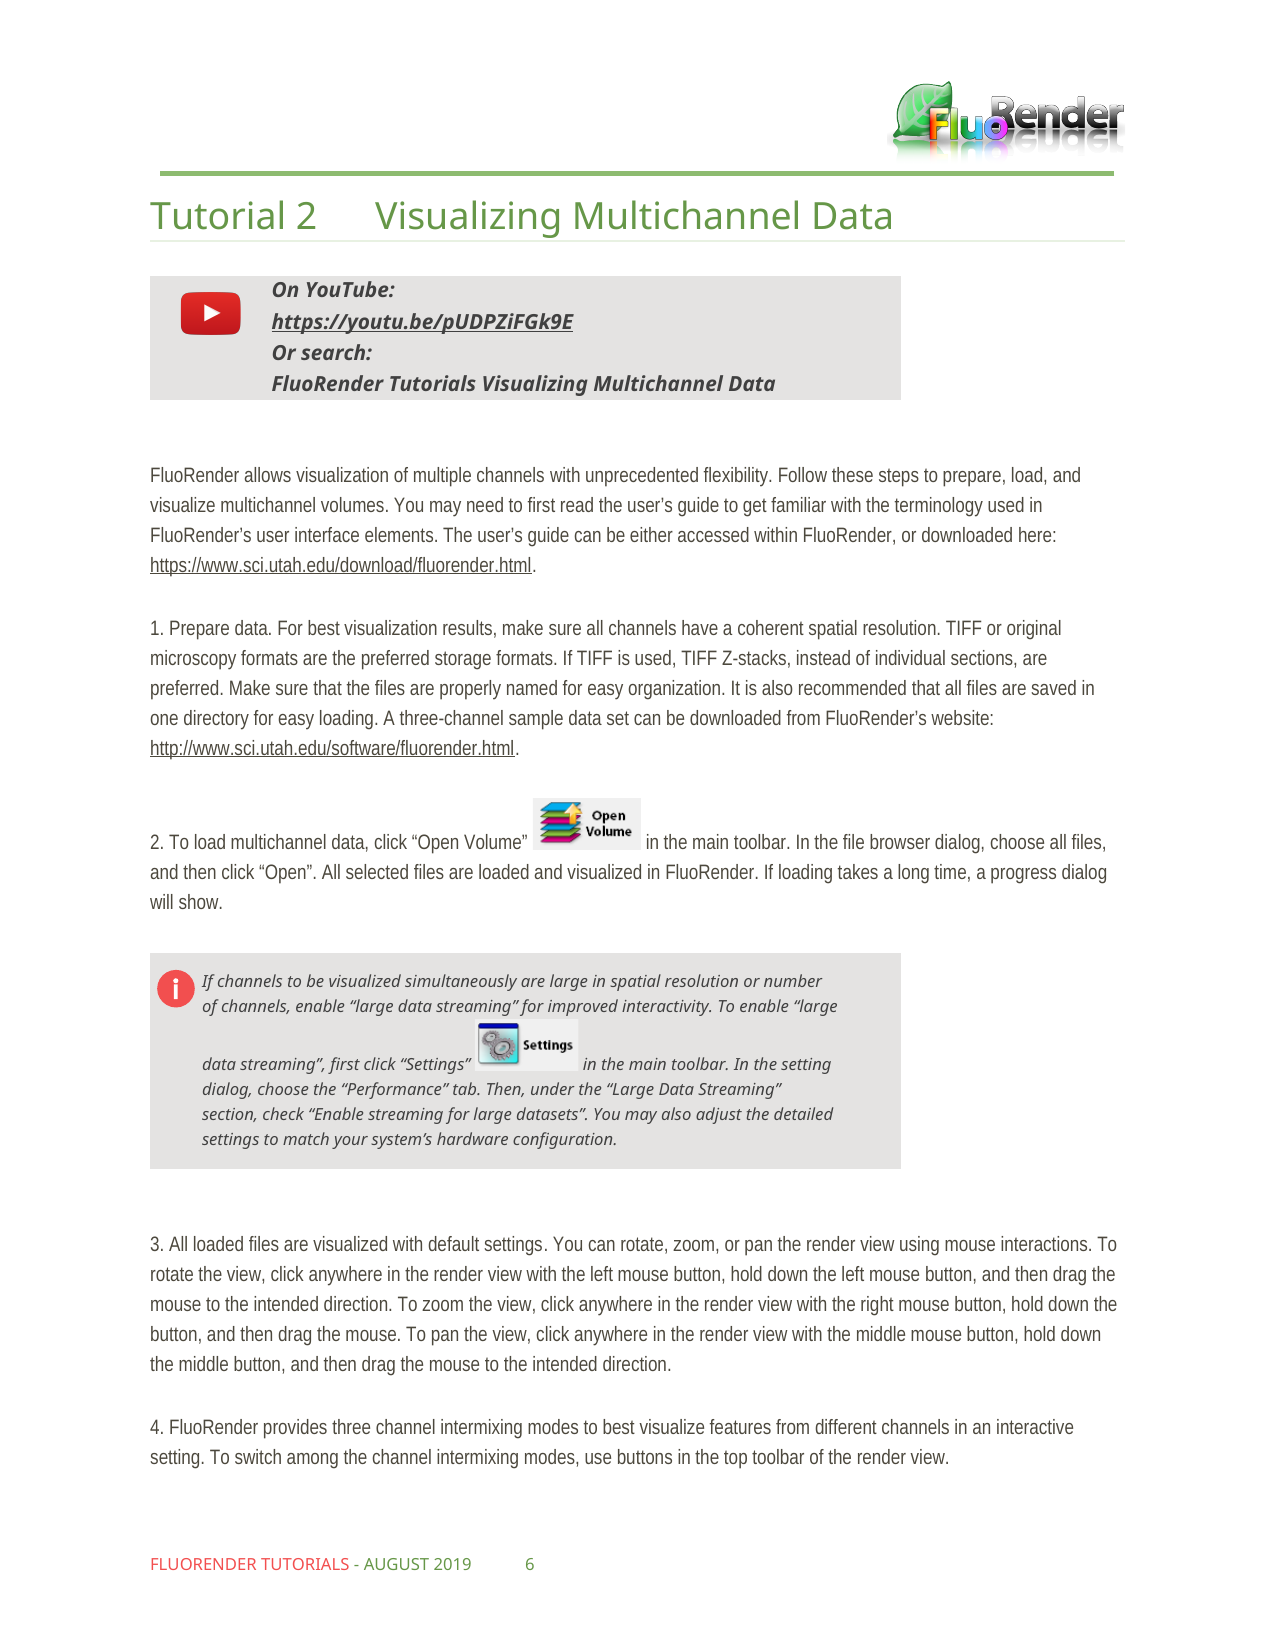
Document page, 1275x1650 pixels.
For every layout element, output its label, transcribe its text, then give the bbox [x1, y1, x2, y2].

table_header [150, 953, 202, 1169]
picture [532, 798, 641, 850]
text 3. All loaded files are visualized with default settings. You can rotate, zoom, or pan the render view using mouse interactions. To rotate the view, click anywhere in the render view with the left mouse button, hold down the left mouse button, and then drag the mouse to the intended direction. To zoom the view, click anywhere in the render view with the right mouse button, hold down the button, and then drag the mouse. To pan the view, click anywhere in the render view with the middle mouse button, hold down the middle button, and then drag the mouse to the intended direction. [150, 1232, 1125, 1376]
picture [887, 75, 1125, 165]
text 2. To load multichannel data, click “Open Volume” in the main toolbar. In the file browser dialog, choose all files, and then click “Open”. All selected files are loaded and visualized in FluoRender. If loading takes a long time, a progress dialog will show. [150, 799, 1125, 914]
picture [474, 1019, 579, 1071]
table_header [150, 276, 271, 400]
picture [180, 292, 241, 335]
subtitle Visualizing Multichannel Data [150, 189, 1125, 240]
text 1. Prepare data. For best visualization results, make sure all channels have a coherent spatial resolution. TIFF or original microscopy formats are the preferred storage formats. If TIFF is used, TIFF Z-stacks, instead of individual sections, are preferred. Make sure that the files are properly named for easy organization. It is also recommended that all files are saved in one directory for easy loading. A three-channel sample data set can be downloaded from FluoRender’s website: http://www.sci.utah.edu/software/fluorender.html. [150, 616, 1125, 759]
text 4. FluoRender provides three channel intermixing modes to best visualize features from different channels in an interactive setting. To switch among the channel intermixing modes, use buttons in the top toolbar of the render view. [150, 1415, 1125, 1469]
table_header On YouTube: https://youtu.be/pUDPZiFGk9E Or search: FluoRender Tutorials Visualizing Multichannel Data [271, 276, 901, 400]
text FluoRender allows visualization of multiple channels with unprecedented flexibility. Follow these steps to prepare, load, and visualize multichannel volumes. You may need to first read the user’s guide to get familiar with the terminology used in FluoRender’s user interface elements. The user’s guide can be either accessed within FluoRender, or downloaded here: https://www.sci.utah.edu/download/fluorender.html. [150, 463, 1125, 577]
table_header If channels to be visualized simultaneously are large in spatial resolution or number of channels, enable “large data streaming” for improved interactivity. To enable “large data streaming”, first click “Settings” in the main toolbar. In the setting dialog, choose the “Performance” tab. Then, under the “Large Data Streaming” section, check “Enable streaming for large datasets”. You may also adjust the detailed settings to match your system’s hardware configuration. [202, 953, 901, 1169]
